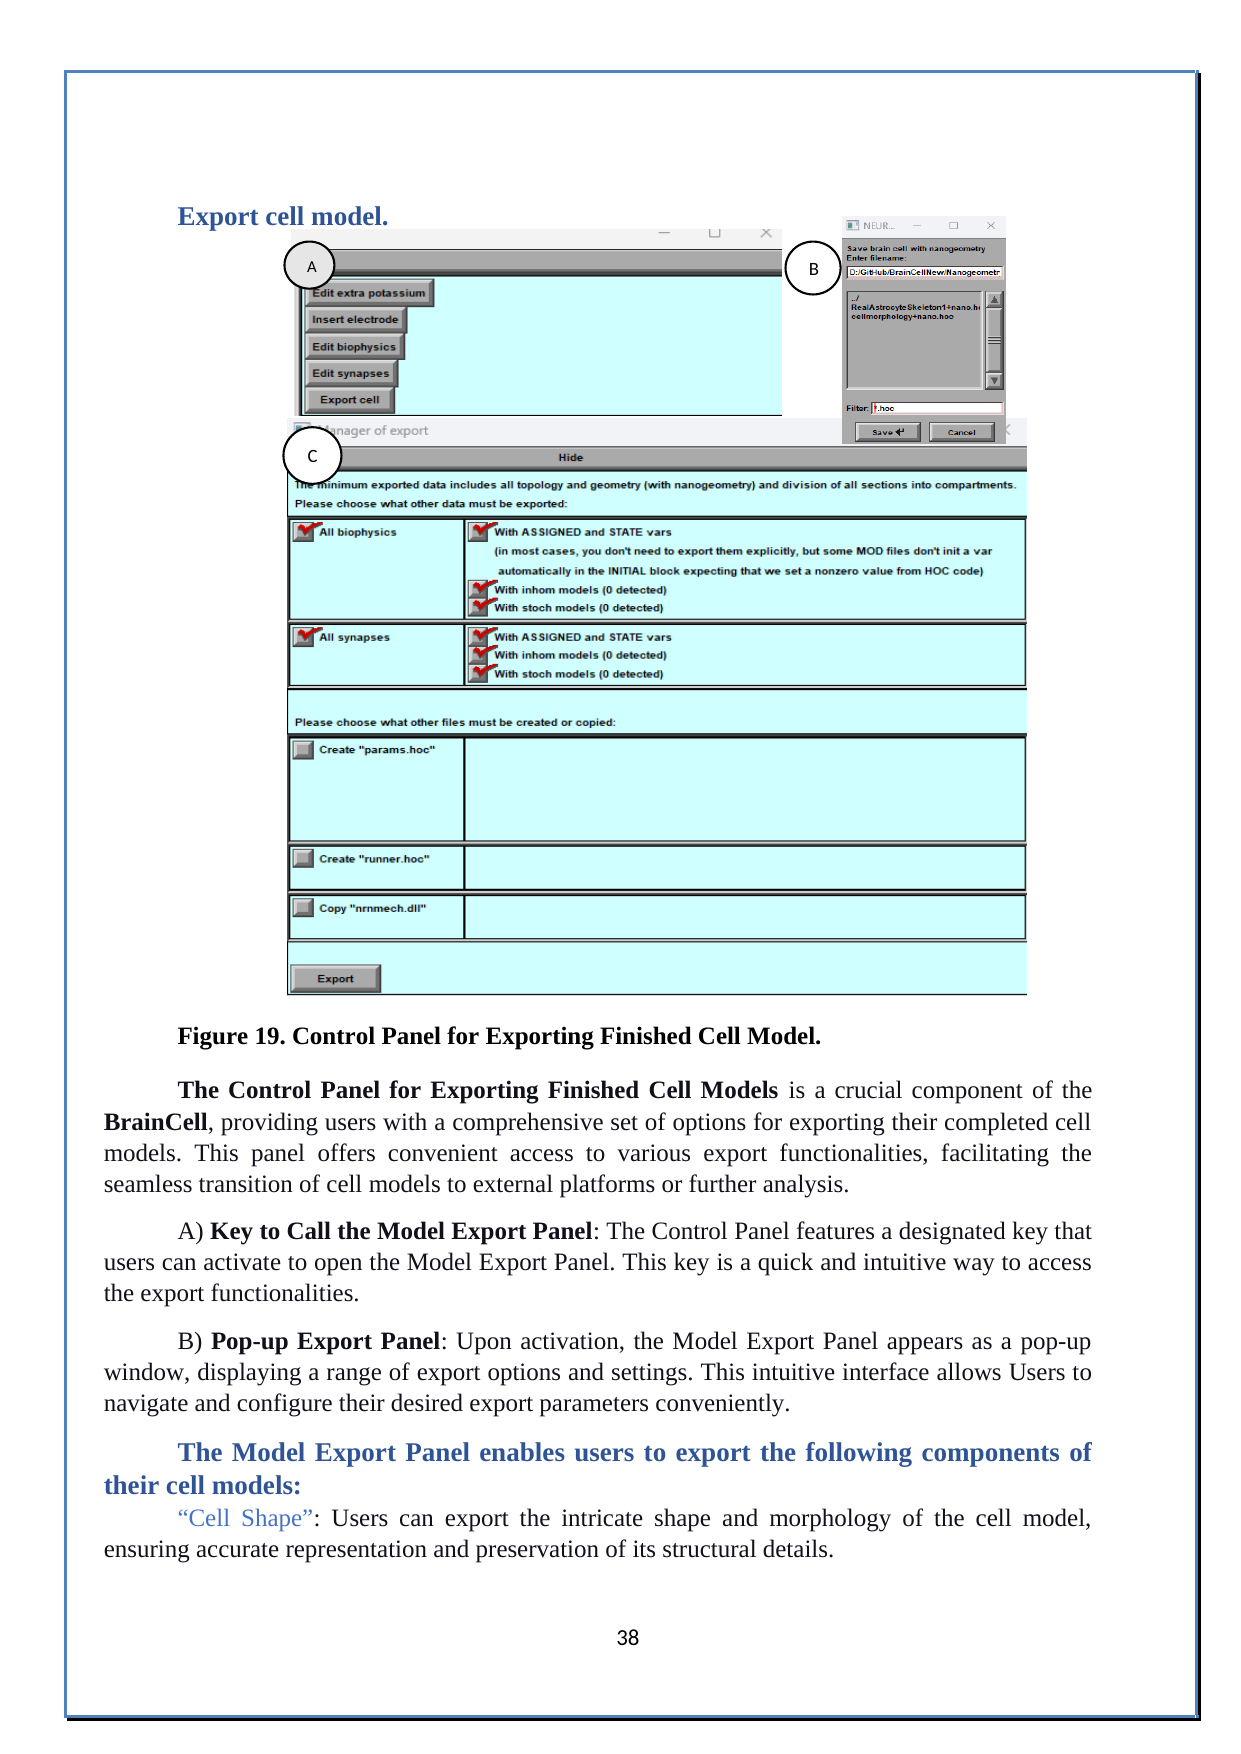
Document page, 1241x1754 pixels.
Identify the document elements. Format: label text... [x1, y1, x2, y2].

text The Control Panel for Exporting Finished Cell Models is a crucial component of the BrainCell, providing users with a comprehensive set of options for exporting their completed cell models. This panel offers convenient access to various export functionalities, facilitating the seamless transition of cell models to external platforms or further analysis. [103, 1076, 1093, 1197]
text A) Key to Call the Model Export Panel: The Control Panel features a designated key that users can activate to open the Model Export Panel. This key is a quick and intuitive way to access the export functionalities. [103, 1216, 1093, 1307]
picture [287, 216, 1027, 996]
text “Cell Shape”: Users can export the intricate shape and morphology of the cell model, ensuring accurate representation and preservation of its structural details. [103, 1503, 1093, 1563]
picture [291, 229, 782, 416]
subtitle Export cell model. [103, 200, 1093, 231]
text B) Pop-up Export Panel: Upon activation, the Model Export Panel appears as a pop-up window, displaying a range of export options and settings. This intuitive interface allows Users to navigate and configure their desired export parameters conveniently. [103, 1326, 1093, 1417]
subtitle The Model Export Panel enables users to export the following components of their cell models: [103, 1436, 1093, 1501]
text Figure 19. Control Panel for Exporting Finished Cell Model. [103, 1024, 1093, 1049]
